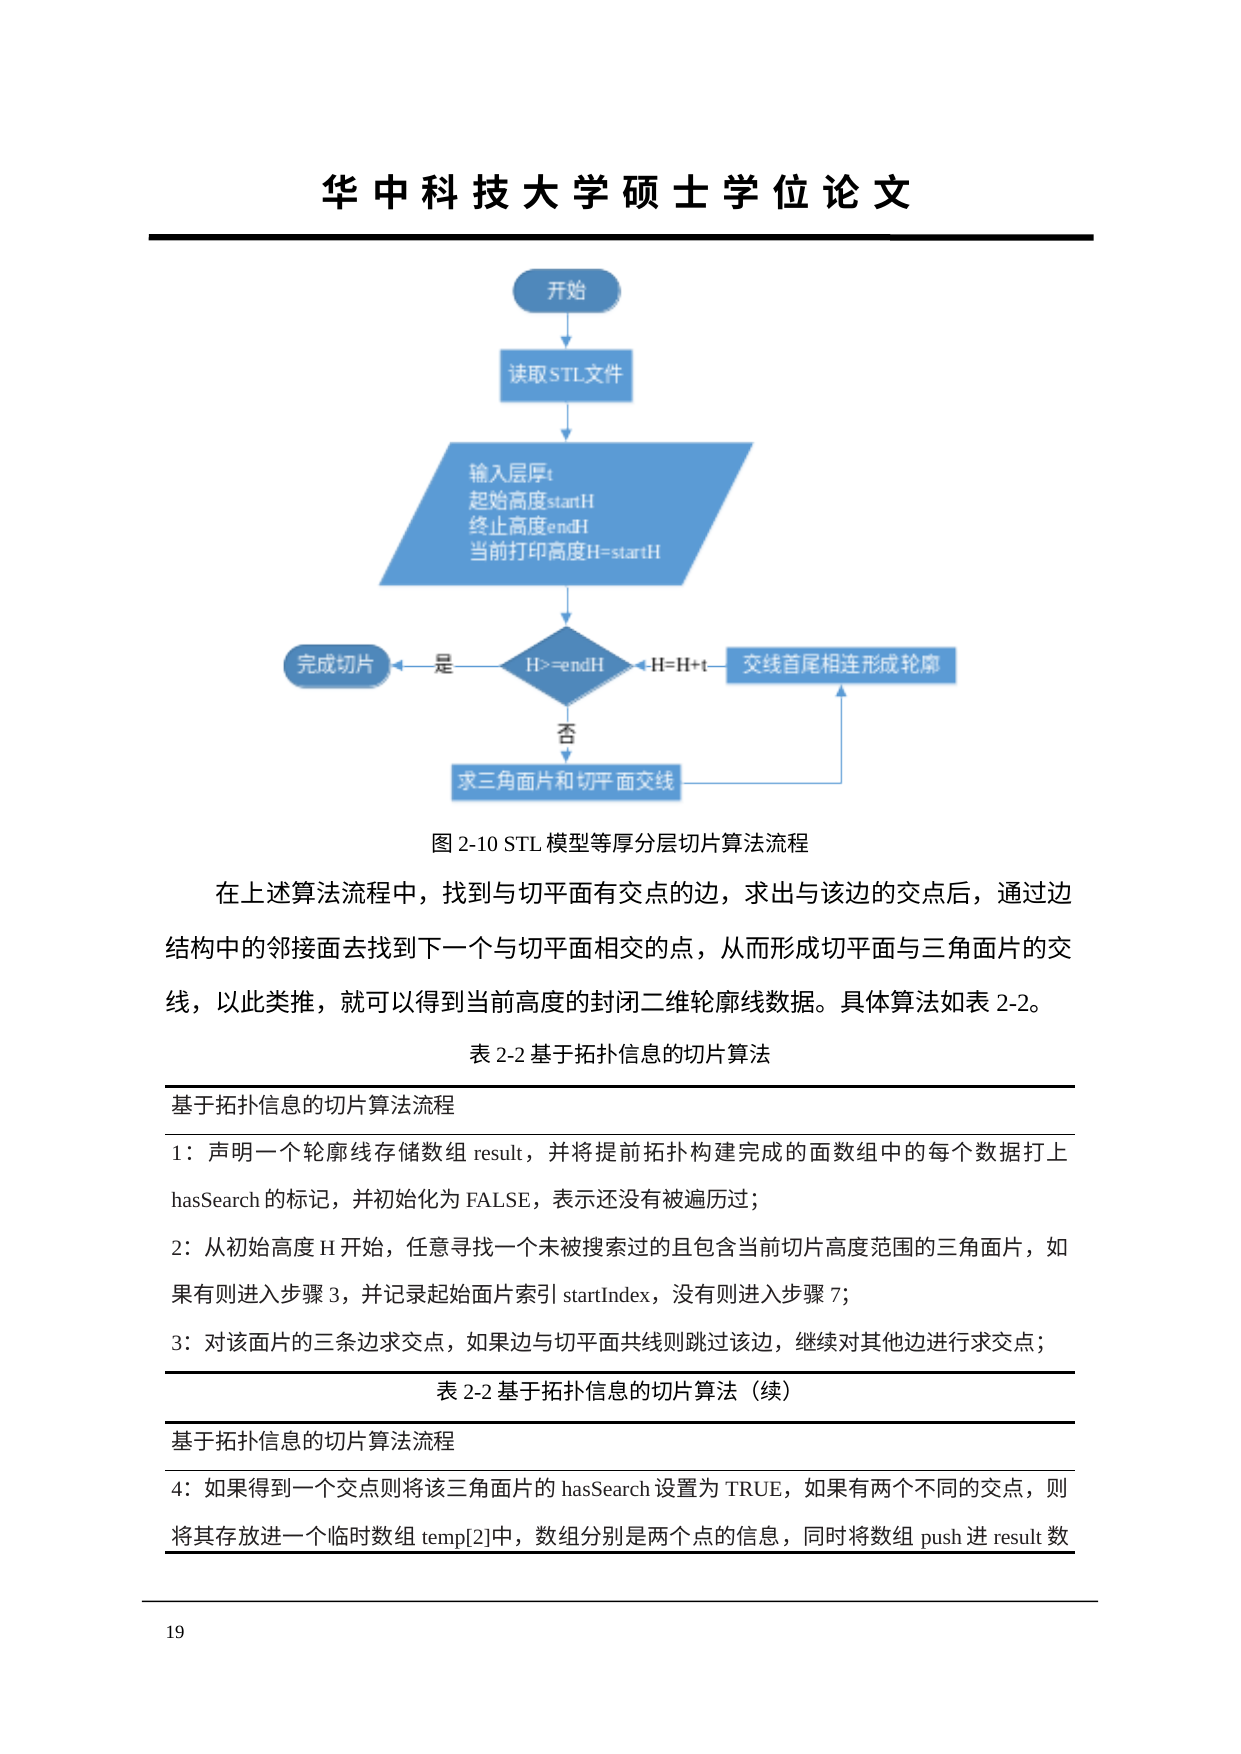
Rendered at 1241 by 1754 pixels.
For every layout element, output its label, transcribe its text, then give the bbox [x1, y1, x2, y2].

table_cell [165, 1471, 1075, 1551]
table_cell 1：声明一个轮廓线存储数组result，并将提前拓扑构建完成的面数组中的每个数据打上hasSearch的标记，并初始化为FALSE，表示还没有被遍历过； 2：从初始高度H开始，任意寻找一个未被搜索过的且包含当前切片高度范围的三角面片，如果有则进入步骤3，并记录起始面片索引startIndex，没有则进入步骤7； 3：对该面片的三条边求交点，如果边与切平面共线则跳过该边，继续对其他边进行求交点； [165, 1135, 1075, 1371]
table_header 基于拓扑信息的切片算法流程 [165, 1424, 1075, 1470]
text 表 2-2 基于拓扑信息的切片算法（续） [165, 1374, 1075, 1405]
text 在上述算法流程中，找到与切平面有交点的边，求出与该边的交点后，通过边结构中的邻接面去找到下一个与切平面相交的点，从而形成切平面与三角面片的交线，以此类推，就可以得到当前高度的封闭二维轮廓线数据。具体算法如表 2-2。 [165, 874, 1075, 1019]
text 表 2-2 基于拓扑信息的切片算法 [165, 1037, 1075, 1069]
table_header 基于拓扑信息的切片算法流程 [165, 1088, 1075, 1134]
